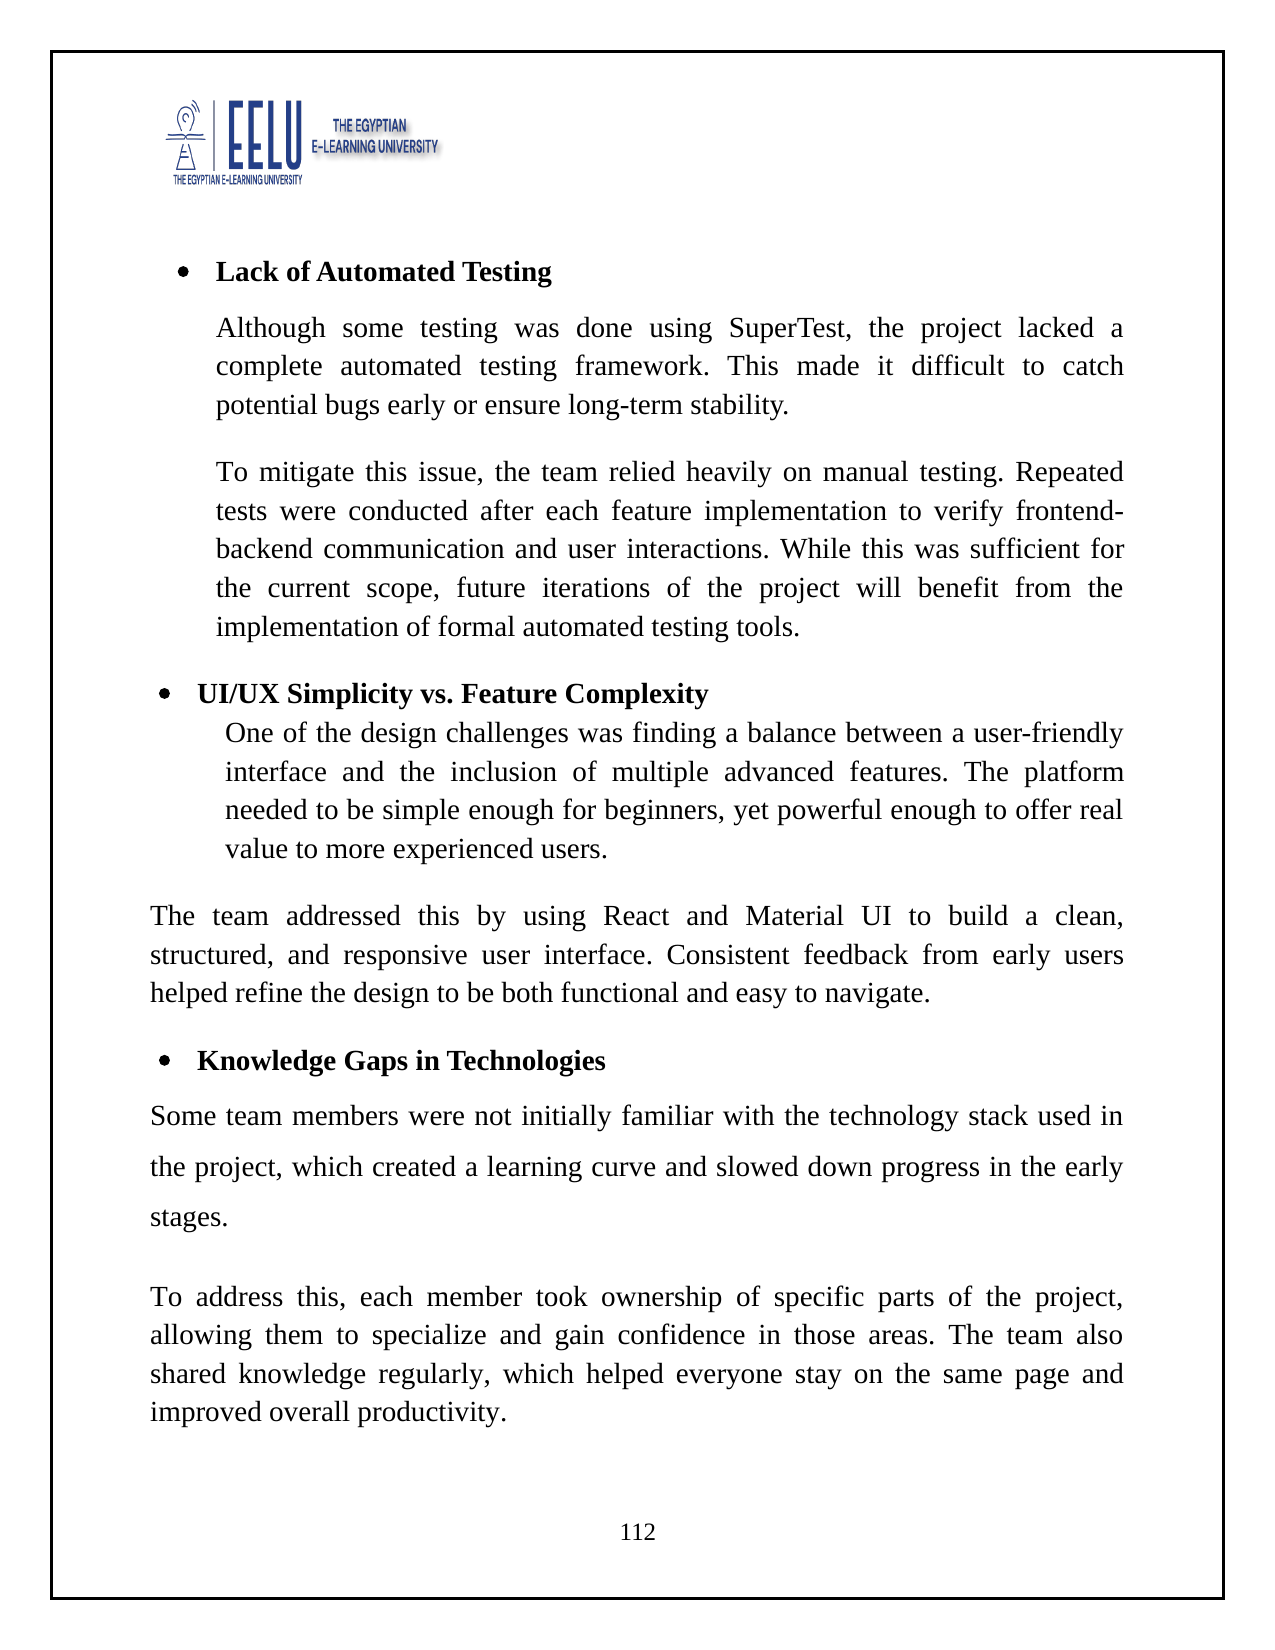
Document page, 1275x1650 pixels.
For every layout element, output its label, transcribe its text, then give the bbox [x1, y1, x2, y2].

text Although some testing was done using SuperTest, the project lacked a complete automated testing framework. This made it difficult to catch potential bugs early or ensure long-term stability. [216, 310, 1125, 420]
list Lack of Automated Testing [178, 254, 1125, 288]
list Knowledge Gaps in Technologies [159, 1043, 1125, 1077]
text The team addressed this by using React and Material UI to build a clean, structured, and responsive user interface. Consistent feedback from early users helped refine the design to be both functional and easy to navigate. [150, 898, 1125, 1009]
picture [150, 75, 444, 188]
list One of the design challenges was finding a balance between a user-friendly interface and the inclusion of multiple advanced features. The platform needed to be simple enough for beginners, yet powerful enough to offer real value to more experienced users. [225, 715, 1125, 864]
text Some team members were not initially familiar with the technology stack used in the project, which created a learning curve and slowed down progress in the early stages. [150, 1098, 1125, 1233]
list UI/UX Simplicity vs. Feature Complexity [159, 676, 1125, 710]
text To mitigate this issue, the team relied heavily on manual testing. Repeated tests were conducted after each feature implementation to verify frontend-backend communication and user interactions. While this was sufficient for the current scope, future iterations of the project will benefit from the implementation of formal automated testing tools. [216, 454, 1125, 642]
text To address this, each member took ownership of specific parts of the project, allowing them to specialize and gain confidence in those areas. The team also shared knowledge regularly, which helped everyone stay on the same page and improved overall productivity. [150, 1279, 1125, 1428]
